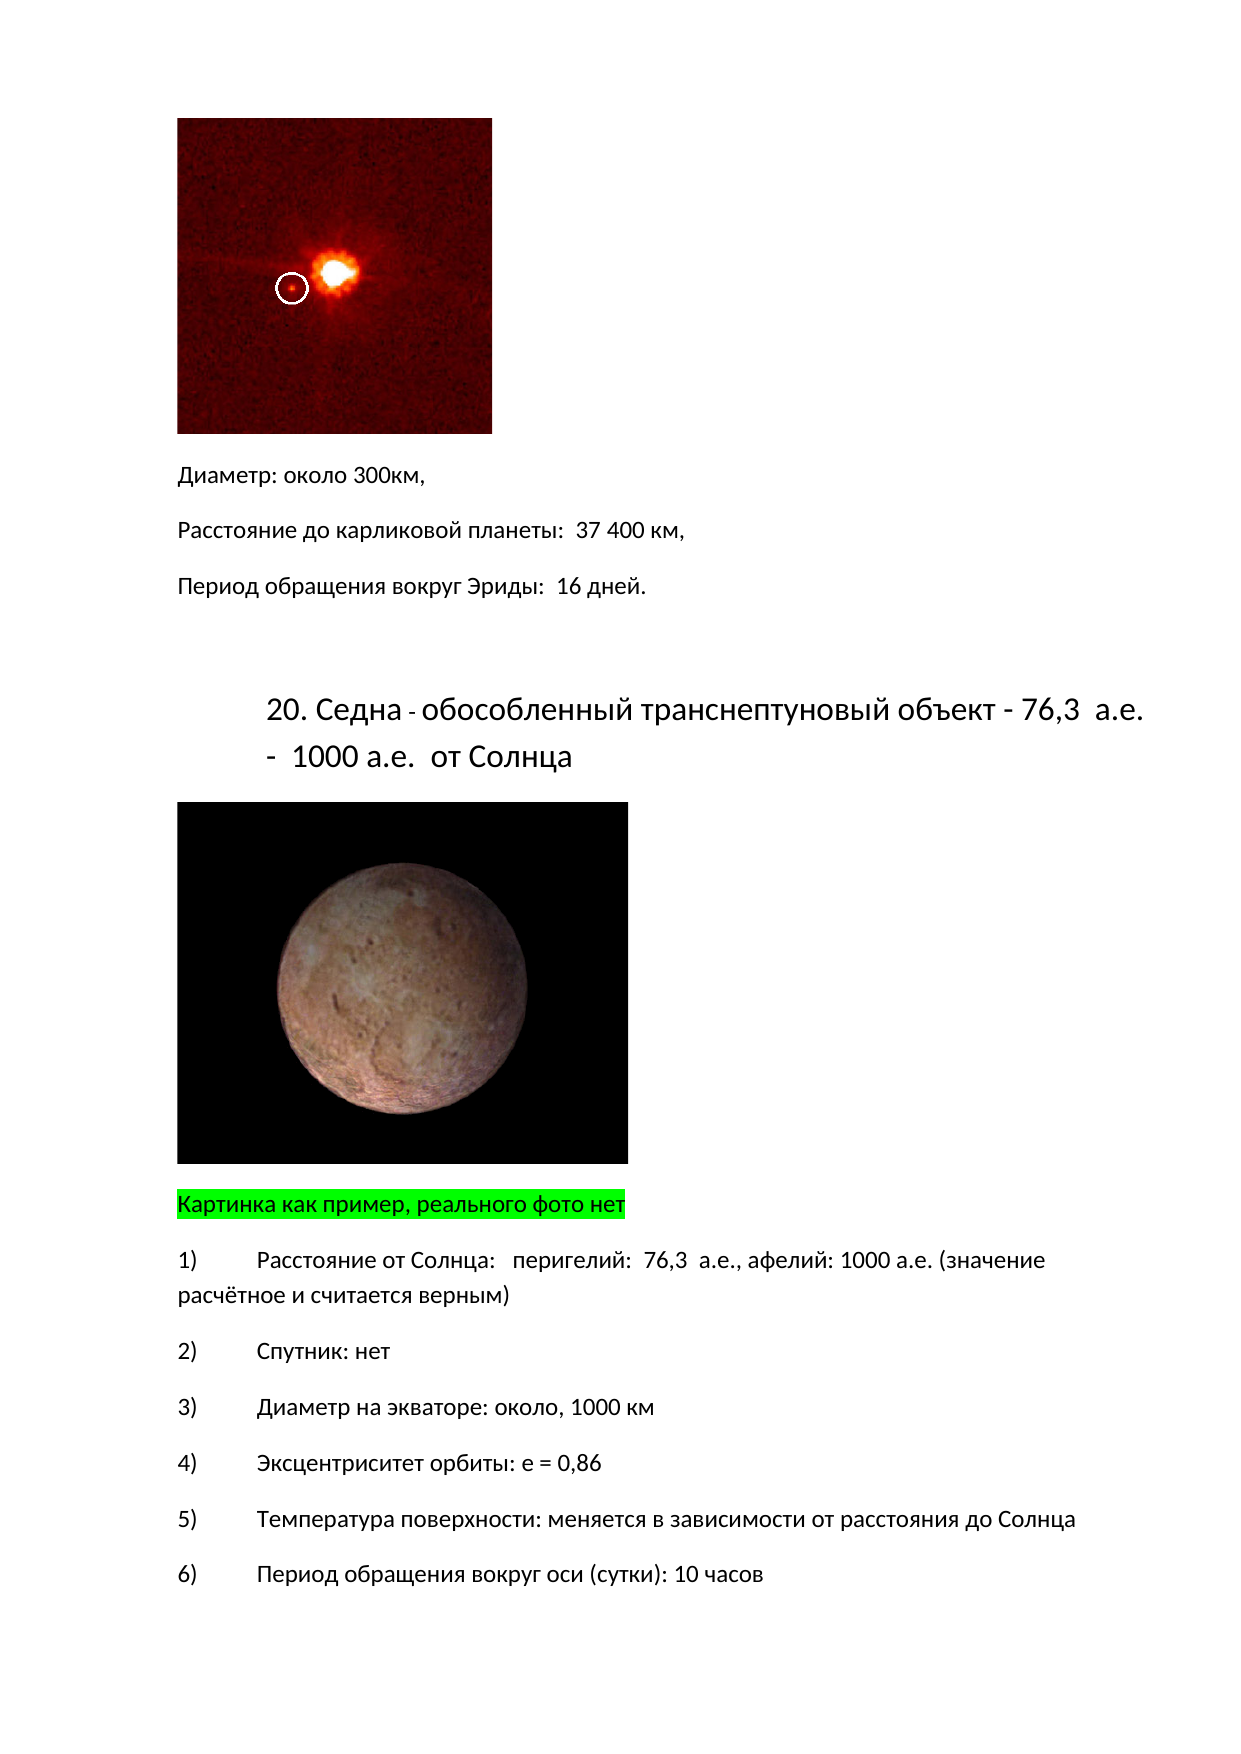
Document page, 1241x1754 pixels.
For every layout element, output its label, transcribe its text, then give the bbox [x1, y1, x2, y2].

text Расстояние до карликовой планеты: 37 400 км, [177, 515, 1152, 545]
text 5) Температура поверхности: меняется в зависимости от расстояния до Солнца [177, 1503, 1152, 1533]
text 3) Диаметр на экваторе: около, 1000 км [177, 1391, 1152, 1422]
text 20. Седна - обособленный транснептуновый объект - 76,3 а.е. - 1000 а.е. от Солнца [266, 688, 1152, 776]
text Картинка как пример, реального фото нет [177, 1188, 1152, 1219]
text 4) Эксцентриситет орбиты: e = 0,86 [177, 1447, 1152, 1477]
text Диаметр: около 300км, [177, 459, 1152, 489]
text 2) Спутник: нет [177, 1335, 1152, 1366]
text Период обращения вокруг Эриды: 16 дней. [177, 571, 1152, 601]
picture [177, 118, 493, 434]
picture [177, 802, 629, 1164]
text 6) Период обращения вокруг оси (сутки): 10 часов [177, 1558, 1152, 1589]
text 1) Расстояние от Солнца: перигелий: 76,3 а.е., афелий: 1000 а.е. (значение расчётное и считается верным) [177, 1244, 1152, 1310]
